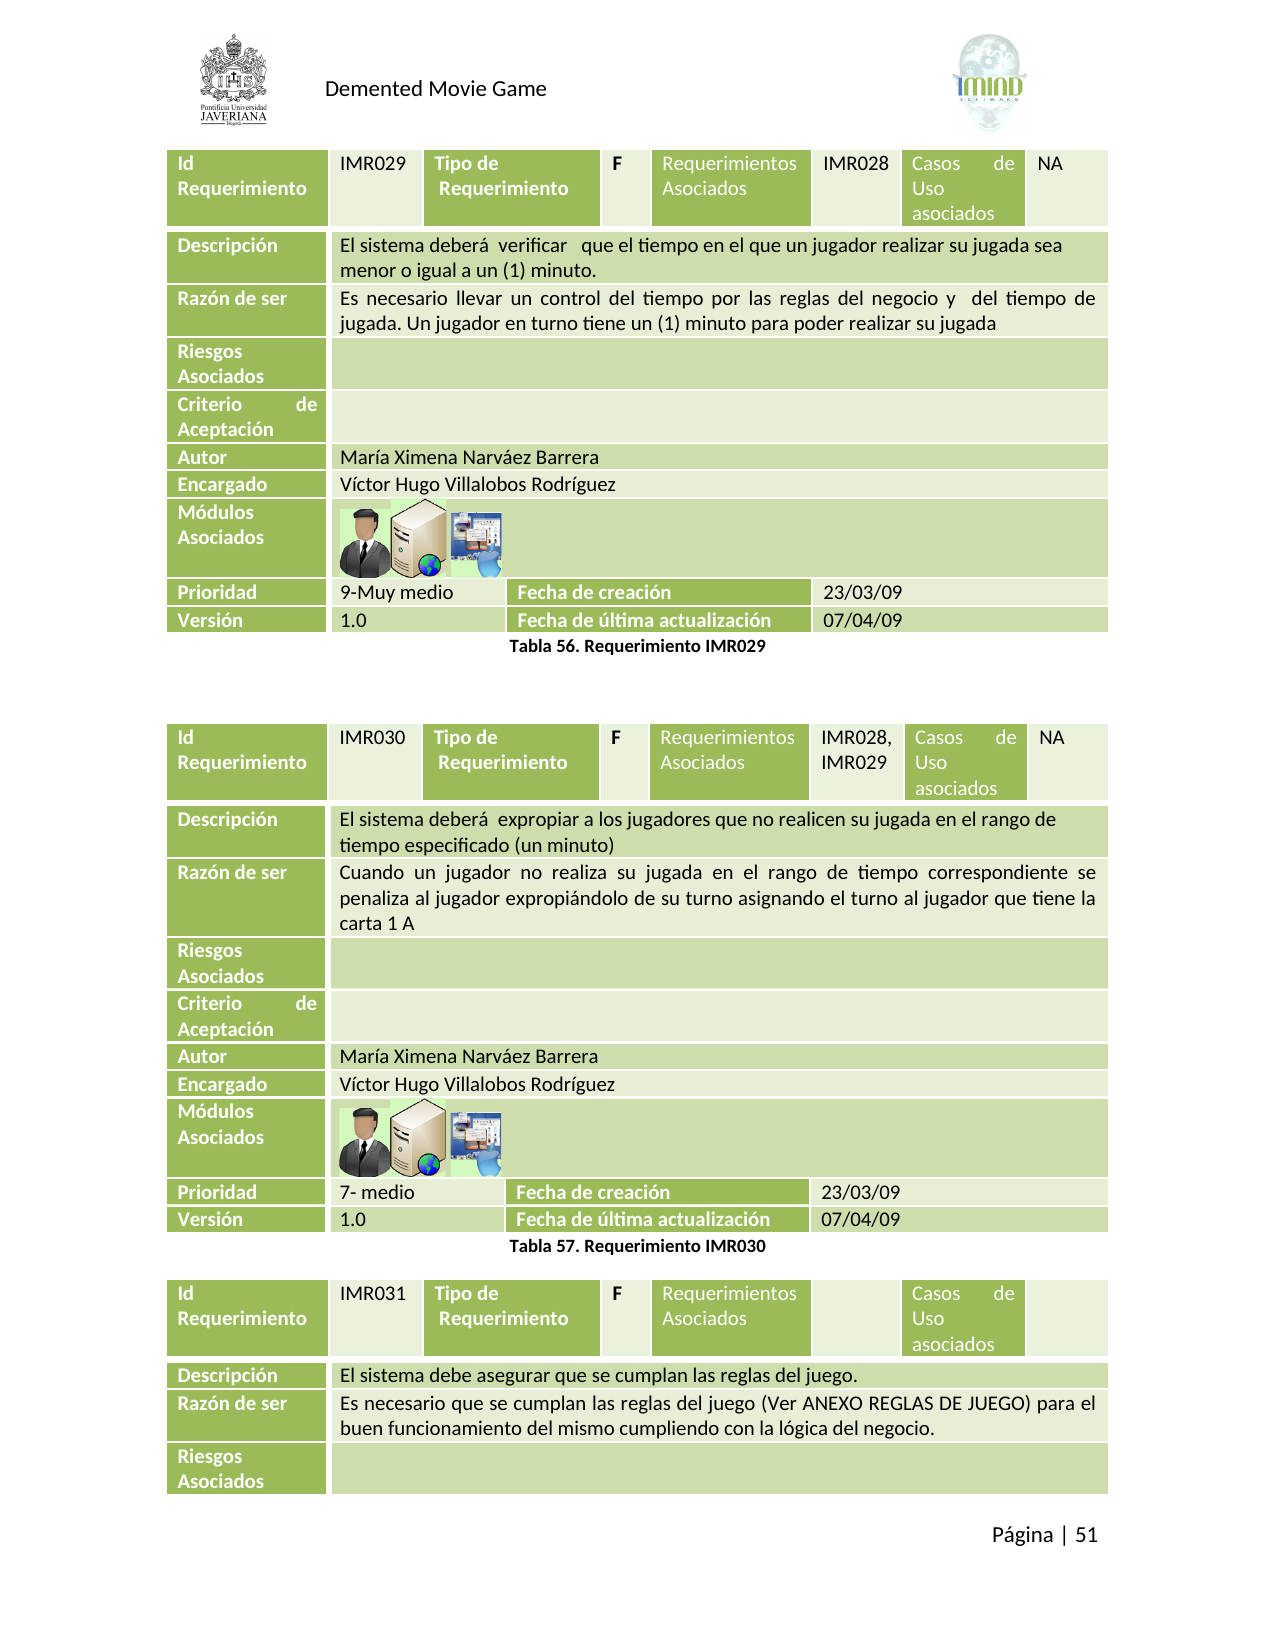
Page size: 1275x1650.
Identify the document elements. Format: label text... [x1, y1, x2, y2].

table_cell Víctor Hugo Villalobos Rodríguez [331, 1071, 1108, 1096]
table_cell Descripción [167, 1363, 326, 1388]
table_cell Fecha de creación [507, 579, 811, 605]
picture [451, 512, 502, 578]
table_cell Descripción [167, 806, 325, 857]
table_cell Descripción [167, 232, 326, 283]
table_header Casos de Uso asociados [905, 724, 1027, 800]
table_header IMR029 [330, 150, 422, 226]
table_cell 7- medio [331, 1179, 504, 1204]
table_cell [332, 1443, 1108, 1494]
table_cell [332, 391, 1108, 442]
table_cell Razón de ser [167, 285, 326, 336]
table_cell María Ximena Narváez Barrera [332, 444, 1108, 469]
table_cell Encargado [167, 1071, 325, 1096]
table_cell Versión [167, 1207, 325, 1232]
table_cell Es necesario llevar un control del tiempo por las reglas del negocio y del tiempo de jugada. Un jugador en turno tiene un (1) minuto para poder realizar su jugada [332, 285, 1108, 336]
table_cell 23/03/09 [811, 1179, 1108, 1204]
picture [450, 1112, 502, 1177]
table_cell [446, 1099, 1108, 1177]
picture [340, 498, 447, 578]
table_header IMR030 [329, 724, 421, 800]
table_header Requerimientos Asociados [652, 1280, 811, 1356]
table_header Id Requerimiento [167, 724, 327, 800]
table_cell 9-Muy medio [332, 579, 505, 605]
table_cell Criterio de Aceptación [167, 991, 325, 1041]
table_header IMR031 [330, 1280, 422, 1356]
table_header IMR028, IMR029 [811, 724, 903, 800]
table_cell Víctor Hugo Villalobos Rodríguez [332, 471, 1108, 497]
table_header Requerimientos Asociados [652, 150, 811, 226]
table_cell [332, 338, 1108, 389]
table_cell Fecha de creación [506, 1179, 809, 1204]
table_cell Riesgos Asociados [167, 1443, 326, 1494]
table_cell El sistema debe asegurar que se cumplan las reglas del juego. [332, 1363, 1108, 1388]
table_cell Fecha de última actualización [507, 607, 811, 632]
table_header F [602, 150, 650, 226]
table_cell [331, 991, 1108, 1041]
table_header Requerimientos Asociados [650, 724, 809, 800]
table_header Tipo de Requerimiento [423, 724, 599, 800]
table_cell Módulos Asociados [167, 499, 326, 577]
table_cell Riesgos Asociados [167, 338, 326, 389]
table_cell [331, 1099, 390, 1177]
table_cell Prioridad [167, 1179, 325, 1204]
table_header Tipo de Requerimiento [424, 150, 600, 226]
table_cell Prioridad [167, 579, 326, 605]
table_header NA [1027, 150, 1108, 226]
table_cell Criterio de Aceptación [167, 391, 326, 442]
text Tabla 57. Requerimiento IMR030 [177, 1234, 1098, 1257]
table_cell Riesgos Asociados [167, 938, 325, 988]
table_cell María Ximena Narváez Barrera [331, 1044, 1108, 1069]
table_header [813, 1280, 900, 1356]
table_cell [447, 499, 1108, 577]
table_cell 07/04/09 [813, 607, 1108, 632]
table_cell 1.0 [332, 607, 505, 632]
table_header Casos de Uso asociados [902, 1280, 1025, 1356]
table_cell [332, 499, 390, 577]
picture [951, 34, 1033, 138]
table_header Tipo de Requerimiento [424, 1280, 600, 1356]
table_header F [601, 724, 648, 800]
table_cell [331, 938, 1108, 988]
table_cell El sistema deberá verificar que el tiempo en el que un jugador realizar su jugada sea menor o igual a un (1) minuto. [332, 232, 1108, 283]
table_cell El sistema deberá expropiar a los jugadores que no realicen su jugada en el rango de tiempo especificado (un minuto) [331, 806, 1108, 857]
table_header Id Requerimiento [167, 150, 328, 226]
table_cell Cuando un jugador no realiza su jugada en el rango de tiempo correspondiente se penaliza al jugador expropiándolo de su turno asignando el turno al jugador que tiene la carta 1 A [331, 859, 1108, 936]
text Tabla 56. Requerimiento IMR029 [177, 634, 1098, 657]
table_cell Es necesario que se cumplan las reglas del juego (Ver ANEXO REGLAS DE JUEGO) para el buen funcionamiento del mismo cumpliendo con la lógica del negocio. [332, 1390, 1108, 1441]
table_cell Encargado [167, 471, 326, 497]
table_cell Módulos Asociados [167, 1099, 325, 1177]
table_header NA [1029, 724, 1108, 800]
table_cell Autor [167, 1044, 325, 1069]
picture [200, 34, 267, 126]
table_cell Versión [167, 607, 326, 632]
table_header Casos de Uso asociados [902, 150, 1025, 226]
picture [339, 1098, 446, 1177]
table_header IMR028 [813, 150, 900, 226]
table_header [1027, 1280, 1108, 1356]
table_header F [602, 1280, 650, 1356]
table_header Id Requerimiento [167, 1280, 328, 1356]
table_cell 07/04/09 [811, 1207, 1108, 1232]
table_cell Razón de ser [167, 859, 325, 936]
table_cell Autor [167, 444, 326, 469]
table_cell 1.0 [331, 1207, 504, 1232]
table_cell Razón de ser [167, 1390, 326, 1441]
table_cell 23/03/09 [813, 579, 1108, 605]
table_cell Fecha de última actualización [506, 1207, 809, 1232]
